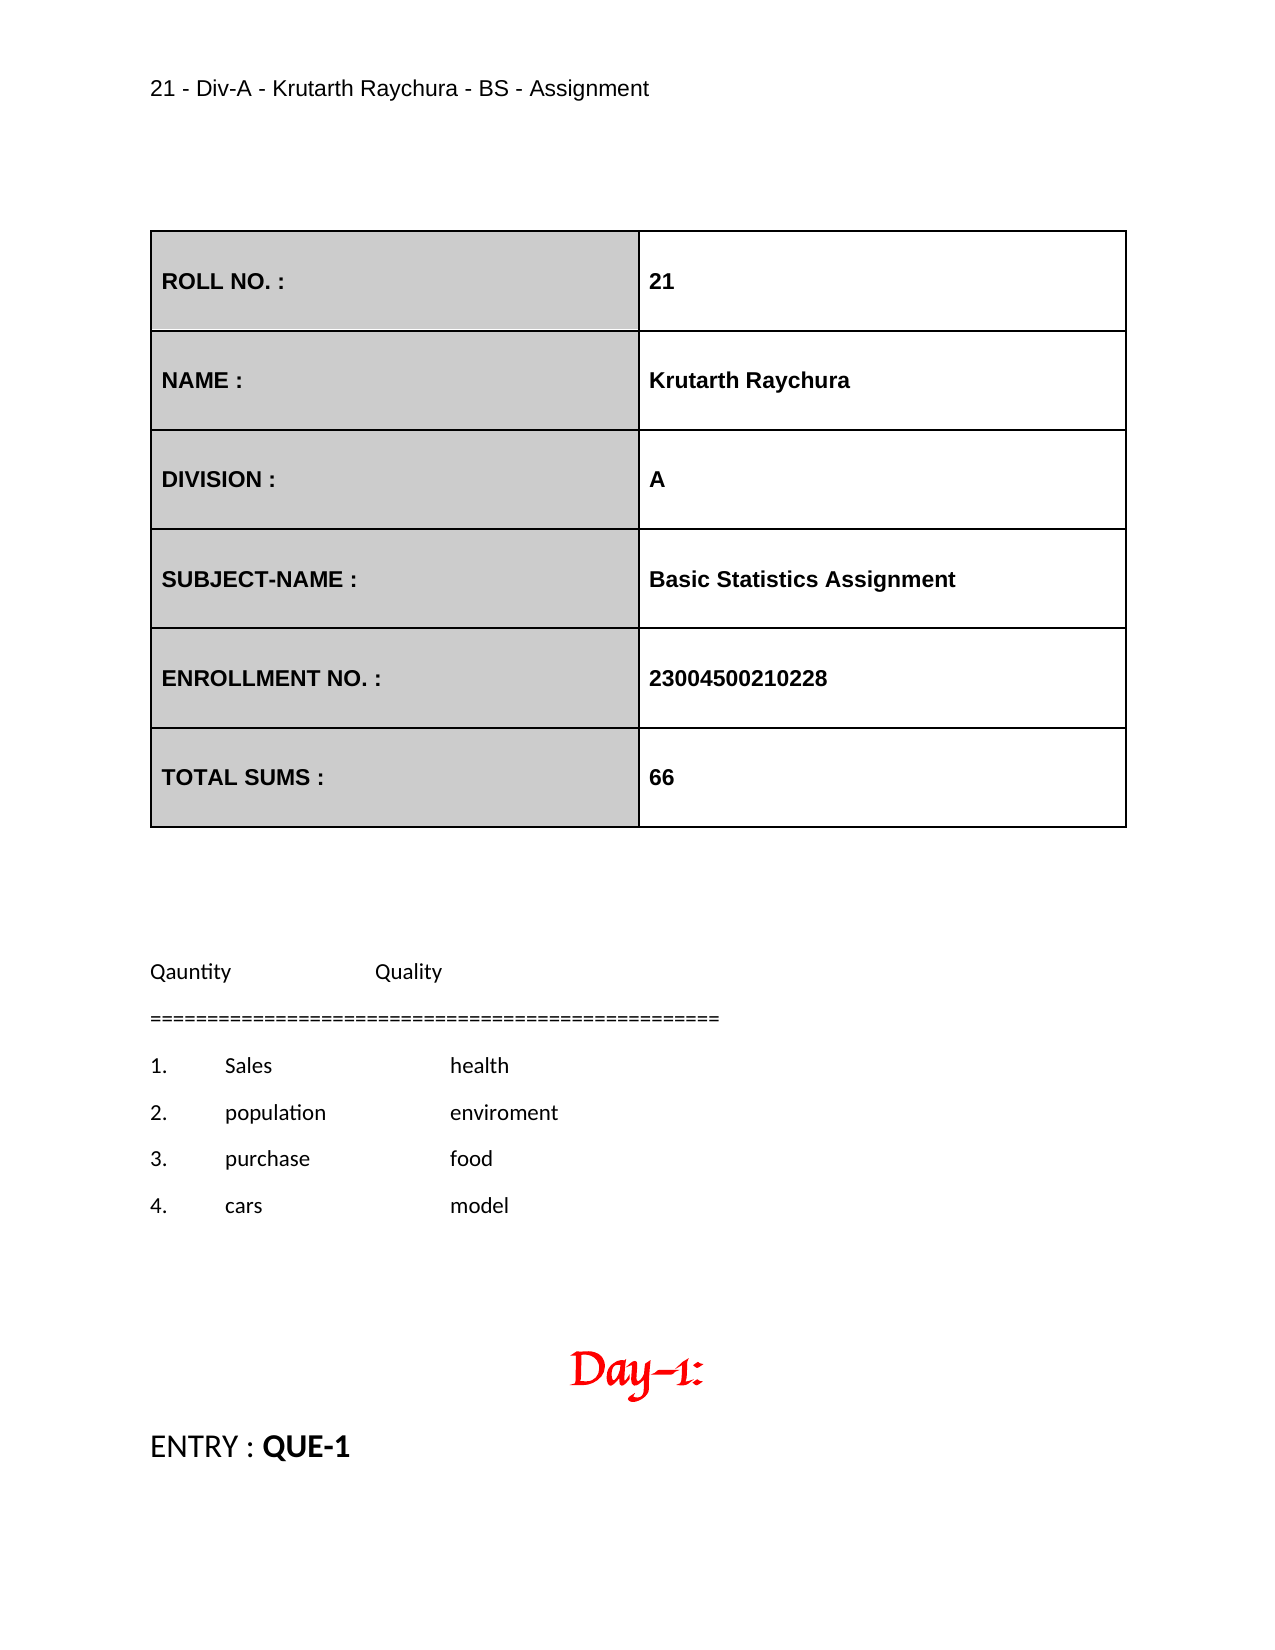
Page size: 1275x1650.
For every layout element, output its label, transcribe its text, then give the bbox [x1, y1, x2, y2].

text ENTRY : QUE-1 [150, 1424, 1125, 1465]
table_header 21 [640, 232, 1125, 329]
table_header ROLL NO. : [152, 232, 638, 329]
table_cell Krutarth Raychura [640, 332, 1125, 429]
text Qauntity Quality [150, 957, 1125, 985]
text 3. purchase food [150, 1144, 1125, 1172]
text ================================================== [150, 1004, 1125, 1032]
table_cell A [640, 431, 1125, 528]
table_cell Basic Statistics Assignment [640, 530, 1125, 627]
text 1. Sales health [150, 1051, 1125, 1079]
table_cell NAME : [152, 332, 638, 429]
table_cell SUBJECT-NAME : [152, 530, 638, 627]
text Day-1: [150, 1332, 1125, 1402]
table_cell 23004500210228 [640, 629, 1125, 727]
text 2. population enviroment [150, 1098, 1125, 1126]
table_cell ENROLLMENT NO. : [152, 629, 638, 727]
text 4. cars model [150, 1191, 1125, 1219]
table_cell DIVISION : [152, 431, 638, 528]
table_cell TOTAL SUMS : [152, 729, 638, 826]
table_cell 66 [640, 729, 1125, 826]
